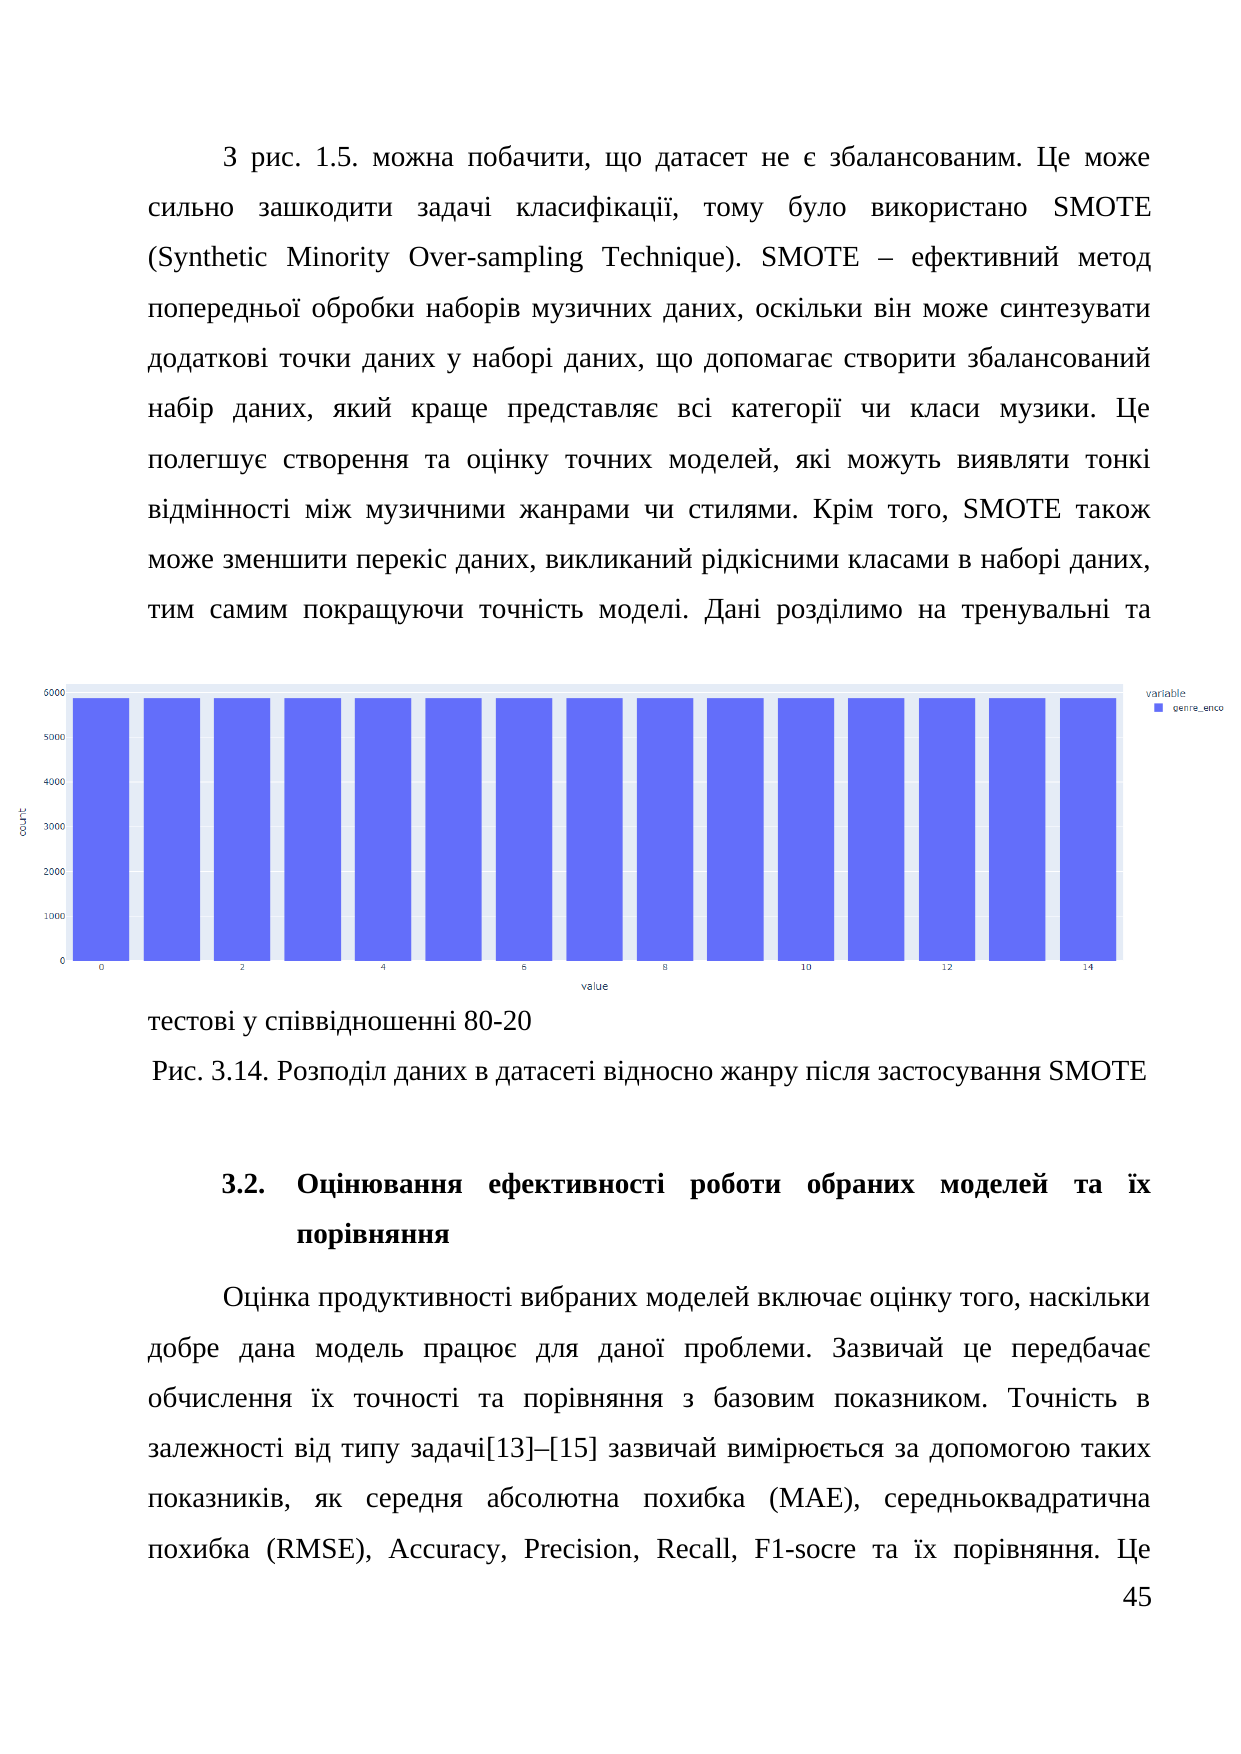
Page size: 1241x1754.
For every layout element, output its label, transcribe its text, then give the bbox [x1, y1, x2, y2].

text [148, 1279, 1152, 1564]
text З рис. 1.5. можна побачити, що датасет не є збалансованим. Це може сильно зашкодити задачі класифікації, тому було використано SMOTE (Synthetic Minority Over-sampling Technique). SMOTE – ефективний метод попередньої обробки наборів музичних даних, оскільки він може синтезувати додаткові точки даних у наборі даних, що допомагає створити збалансований набір даних, який краще представляє всі категорії чи класи музики. Це полегшує створення та оцінку точних моделей, які можуть виявляти тонкі відмінності між музичними жанрами чи стилями. Крім того, SMOTE також може зменшити перекіс даних, викликаний рідкісними класами в наборі даних, тим самим покращуючи точність моделі. Дані розділимо на тренувальні та тестові у співвідношенні 80-20 [148, 139, 1152, 640]
text Рис. 3.14. Розподіл даних в датасеті відносно жанру після застосування SMOTE [148, 1053, 1152, 1087]
subtitle Оцінювання ефективності роботи обраних моделей та їх порівняння [221, 1166, 1152, 1250]
picture [6, 640, 1234, 1003]
